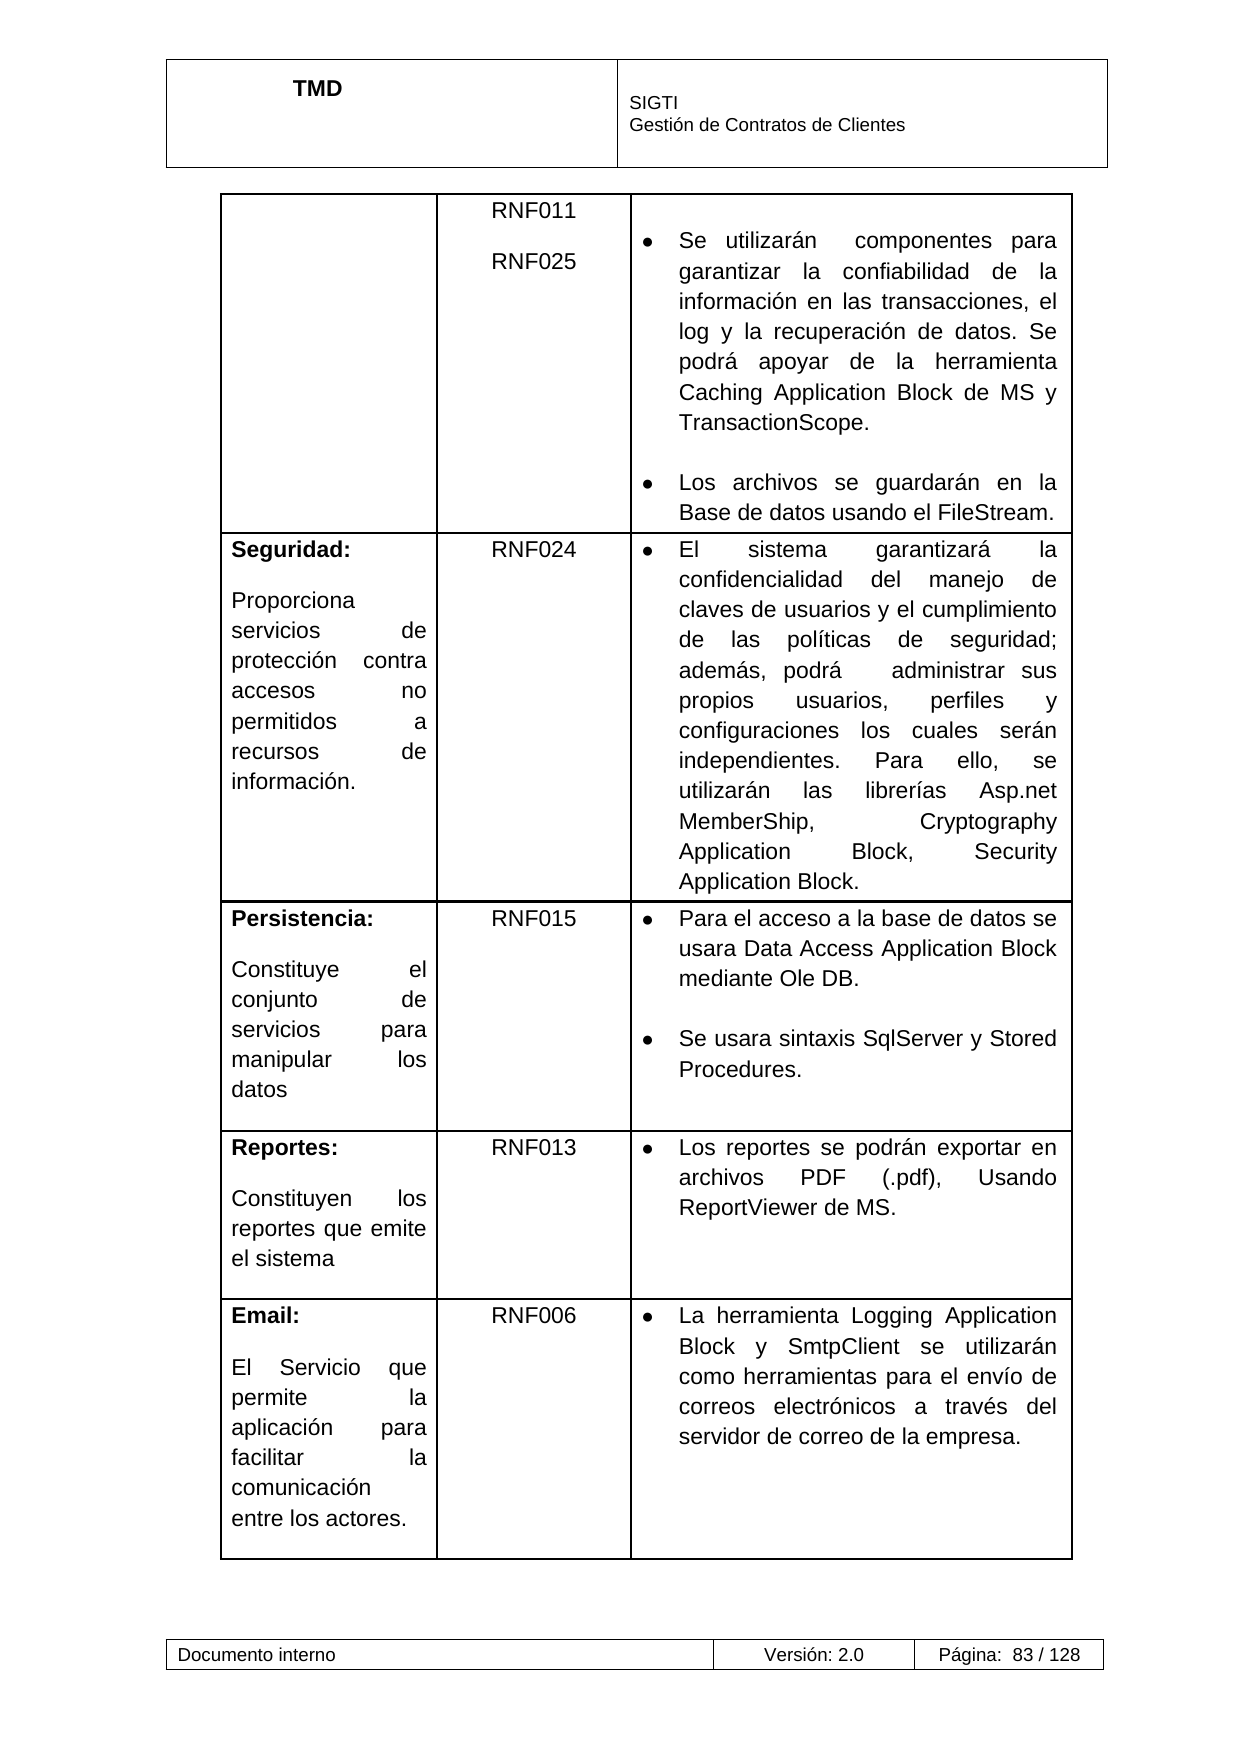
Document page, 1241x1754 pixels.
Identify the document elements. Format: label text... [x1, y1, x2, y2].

table_cell RNF024 [438, 534, 630, 900]
table_cell La herramienta Logging Application Block y SmtpClient se utilizarán como herramientas para el envío de correos electrónicos a través del servidor de correo de la empresa. [632, 1300, 1071, 1558]
table_cell Los reportes se podrán exportar en archivos PDF (.pdf), Usando ReportViewer de MS. [632, 1132, 1071, 1298]
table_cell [632, 195, 1071, 532]
table_cell Seguridad: Proporciona servicios de protección contra accesos no permitidos a recursos de información. [222, 534, 436, 900]
table_cell Reportes: Constituyen los reportes que emite el sistema [222, 1132, 436, 1298]
table_cell RNF006 [438, 1300, 630, 1558]
table_cell Email: El Servicio que permite la aplicación para facilitar la comunicación entre los actores. [222, 1300, 436, 1558]
table_cell El sistema garantizará la confidencialidad del manejo de claves de usuarios y el cumplimiento de las políticas de seguridad; además, podrá administrar sus propios usuarios, perfiles y configuraciones los cuales serán independientes. Para ello, se utilizarán las librerías Asp.net MemberShip, Cryptography Application Block, Security Application Block. [632, 534, 1071, 900]
table_cell RNF013 [438, 1132, 630, 1298]
table_cell Para el acceso a la base de datos se usara Data Access Application Block mediante Ole DB. Se usara sintaxis SqlServer y Stored Procedures. [632, 903, 1071, 1129]
table_cell RNF015 [438, 903, 630, 1129]
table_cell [438, 195, 630, 532]
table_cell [222, 195, 436, 532]
table_cell Persistencia: Constituye el conjunto de servicios para manipular los datos [222, 903, 436, 1129]
